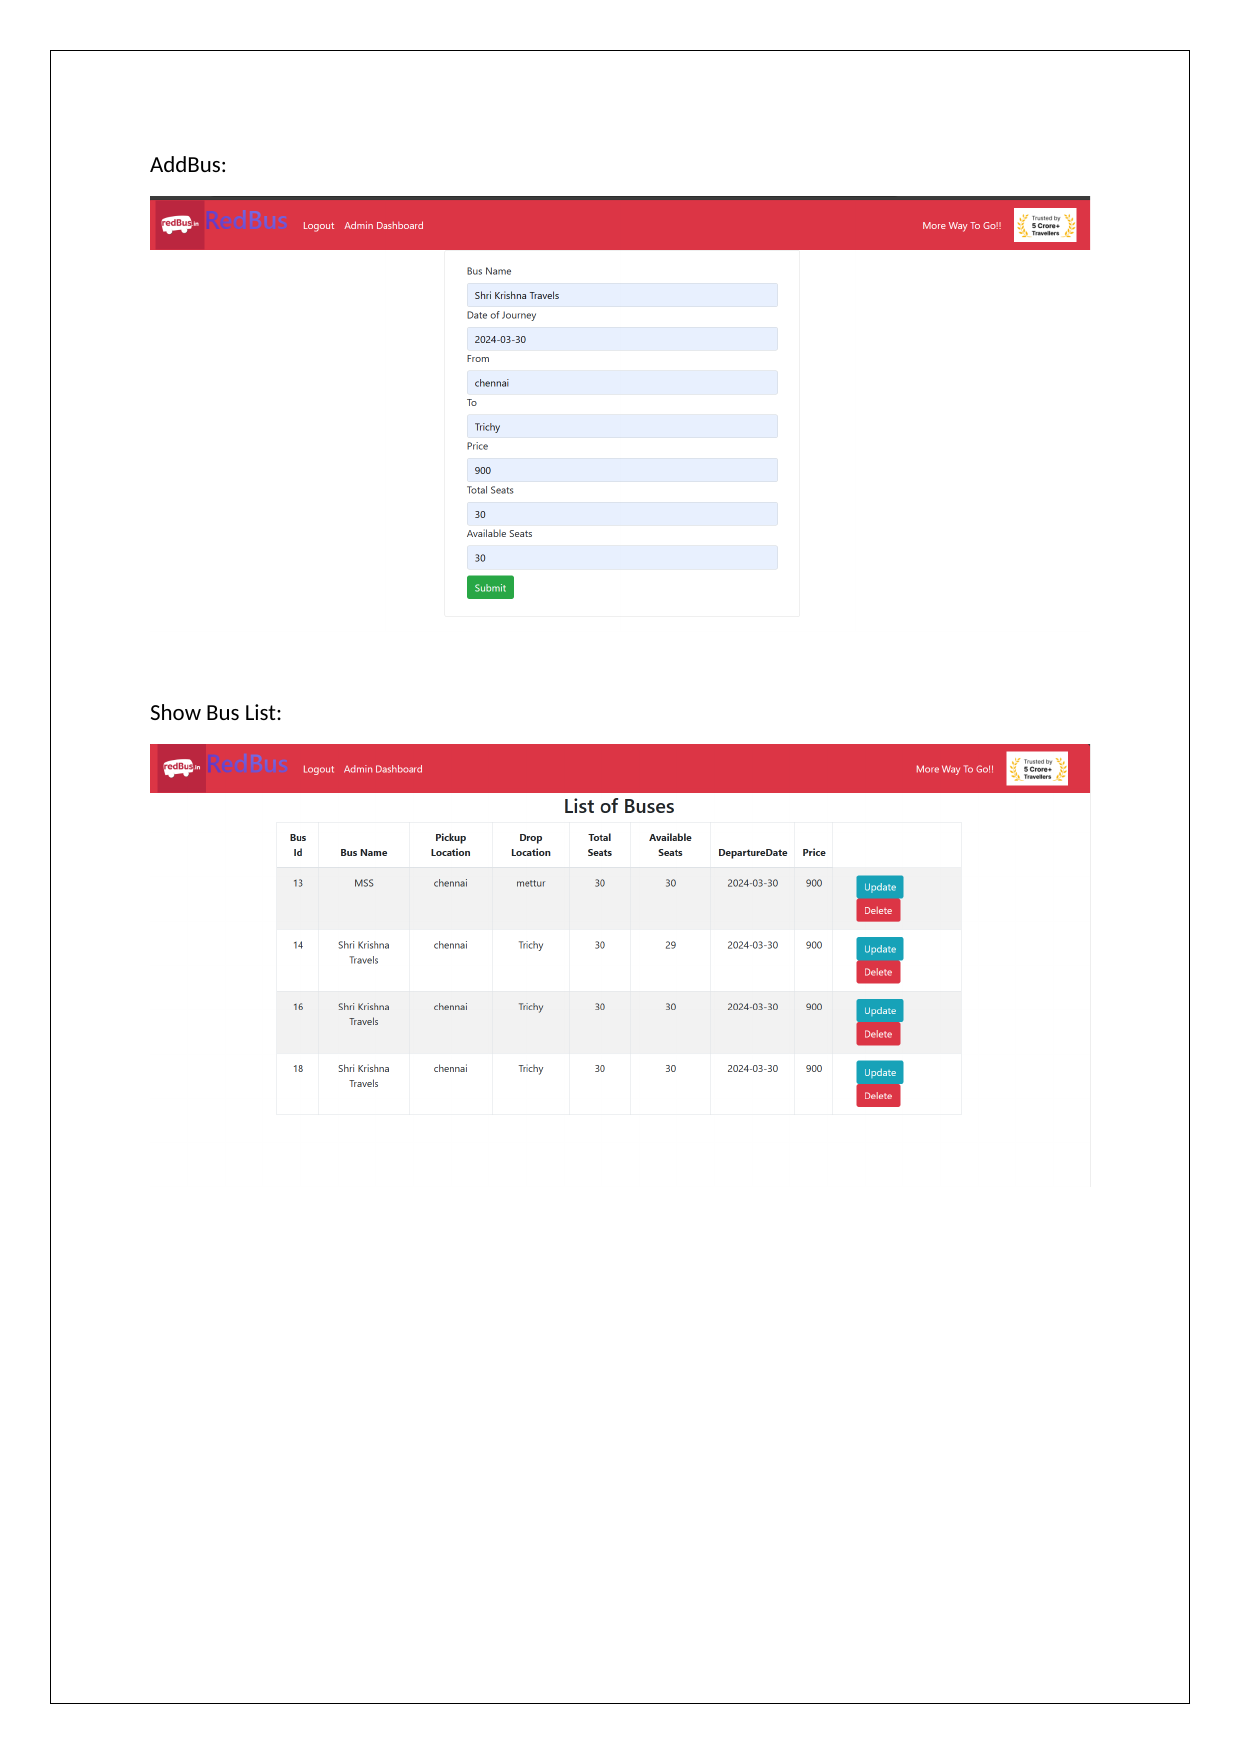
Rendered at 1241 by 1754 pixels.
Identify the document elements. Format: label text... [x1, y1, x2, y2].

picture [150, 196, 1091, 632]
text Show Bus List: [150, 698, 1090, 726]
text AddBus: [150, 150, 1090, 178]
picture [150, 744, 1091, 1187]
